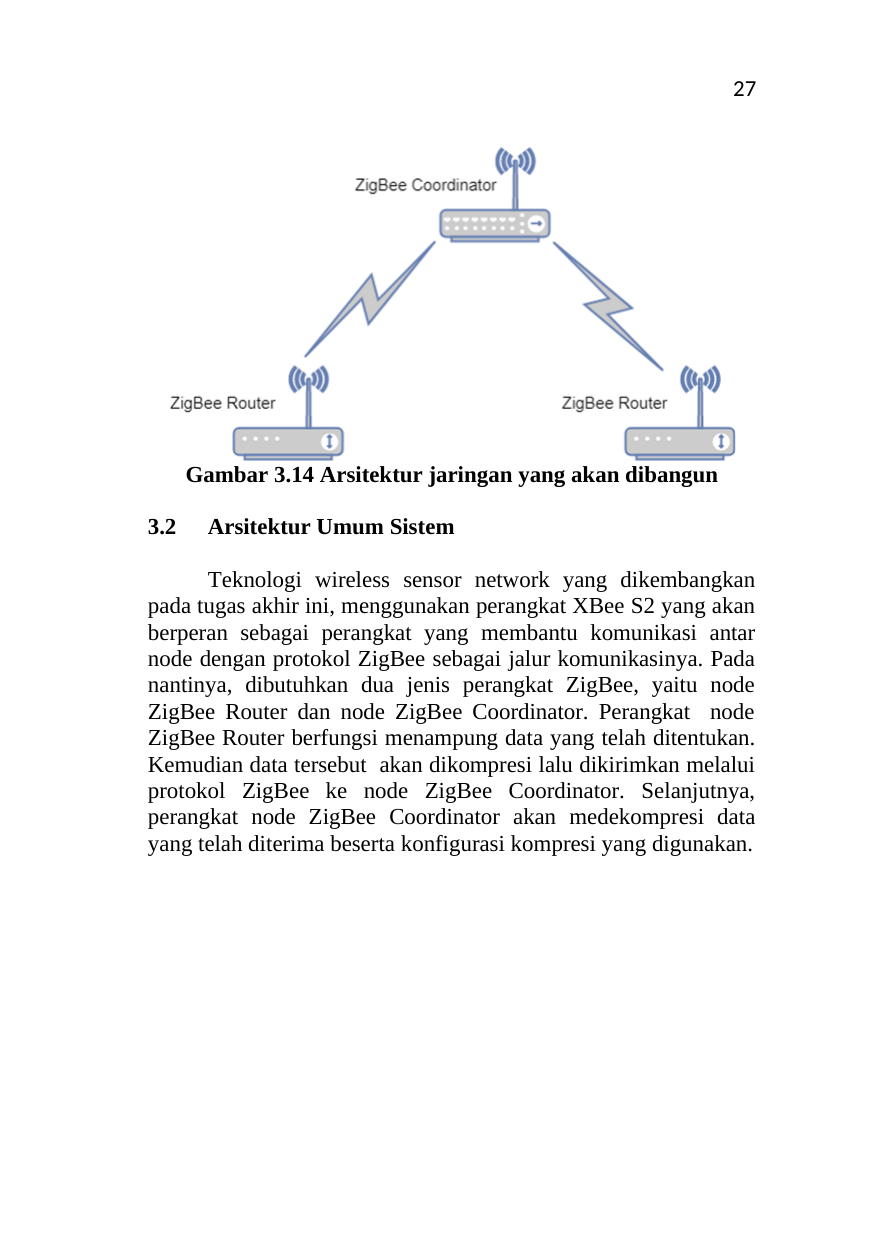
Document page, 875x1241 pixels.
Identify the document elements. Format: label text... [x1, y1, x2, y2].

subtitle Arsitektur Umum Sistem [148, 513, 756, 540]
text Teknologi wireless sensor network yang dikembangkan pada tugas akhir ini, menggunakan perangkat XBee S2 yang akan berperan sebagai perangkat yang membantu komunikasi antar node dengan protokol ZigBee sebagai jalur komunikasinya. Pada nantinya, dibutuhkan dua jenis perangkat ZigBee, yaitu node ZigBee Router dan node ZigBee Coordinator. Perangkat node ZigBee Router berfungsi menampung data yang telah ditentukan. Kemudian data tersebut akan dikompresi lalu dikirimkan melalui protokol ZigBee ke node ZigBee Coordinator. Selanjutnya, perangkat node ZigBee Coordinator akan medekompresi data yang telah diterima beserta konfigurasi kompresi yang digunakan. [148, 566, 756, 856]
picture [168, 147, 736, 461]
text Gambar . Arsitektur jaringan yang akan dibangun [148, 461, 756, 487]
